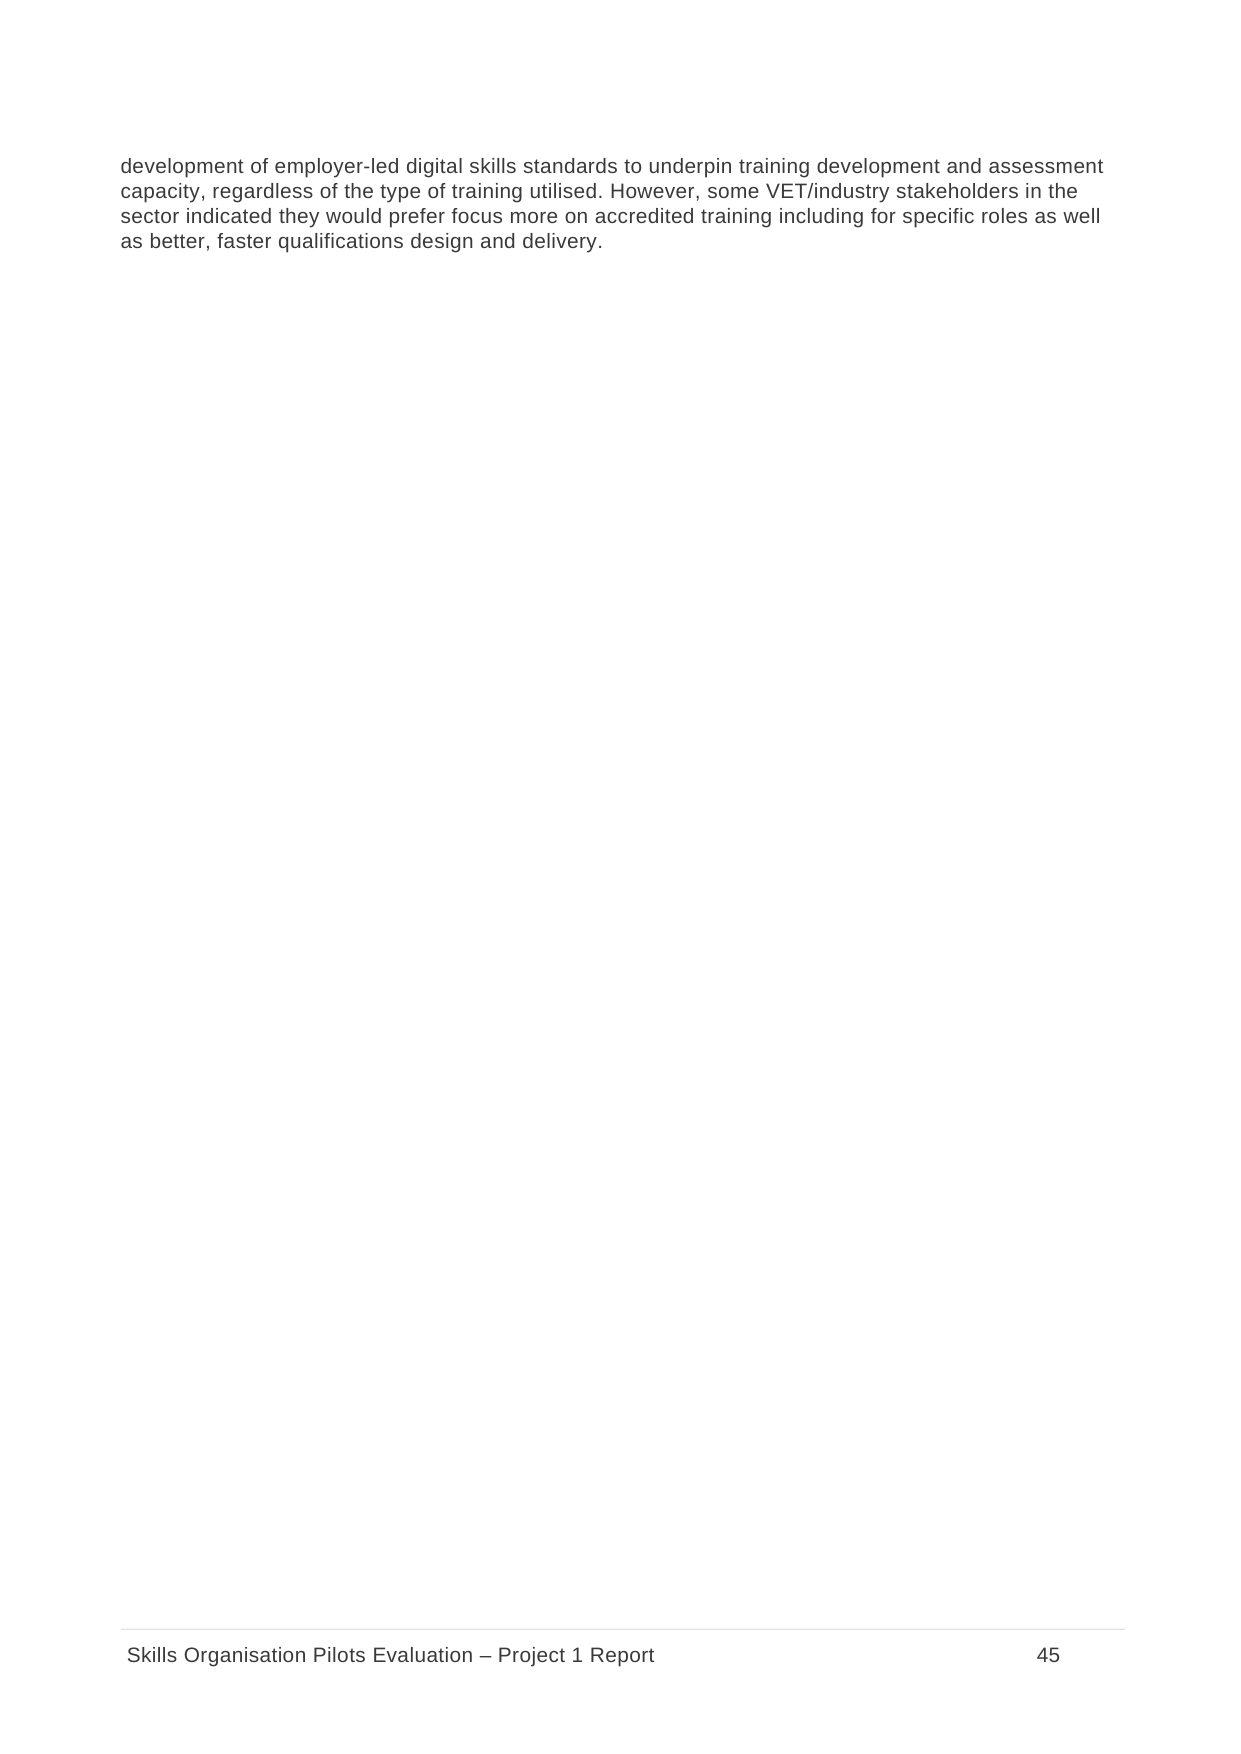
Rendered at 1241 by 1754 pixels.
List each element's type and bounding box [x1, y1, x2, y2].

text [120, 154, 1110, 254]
